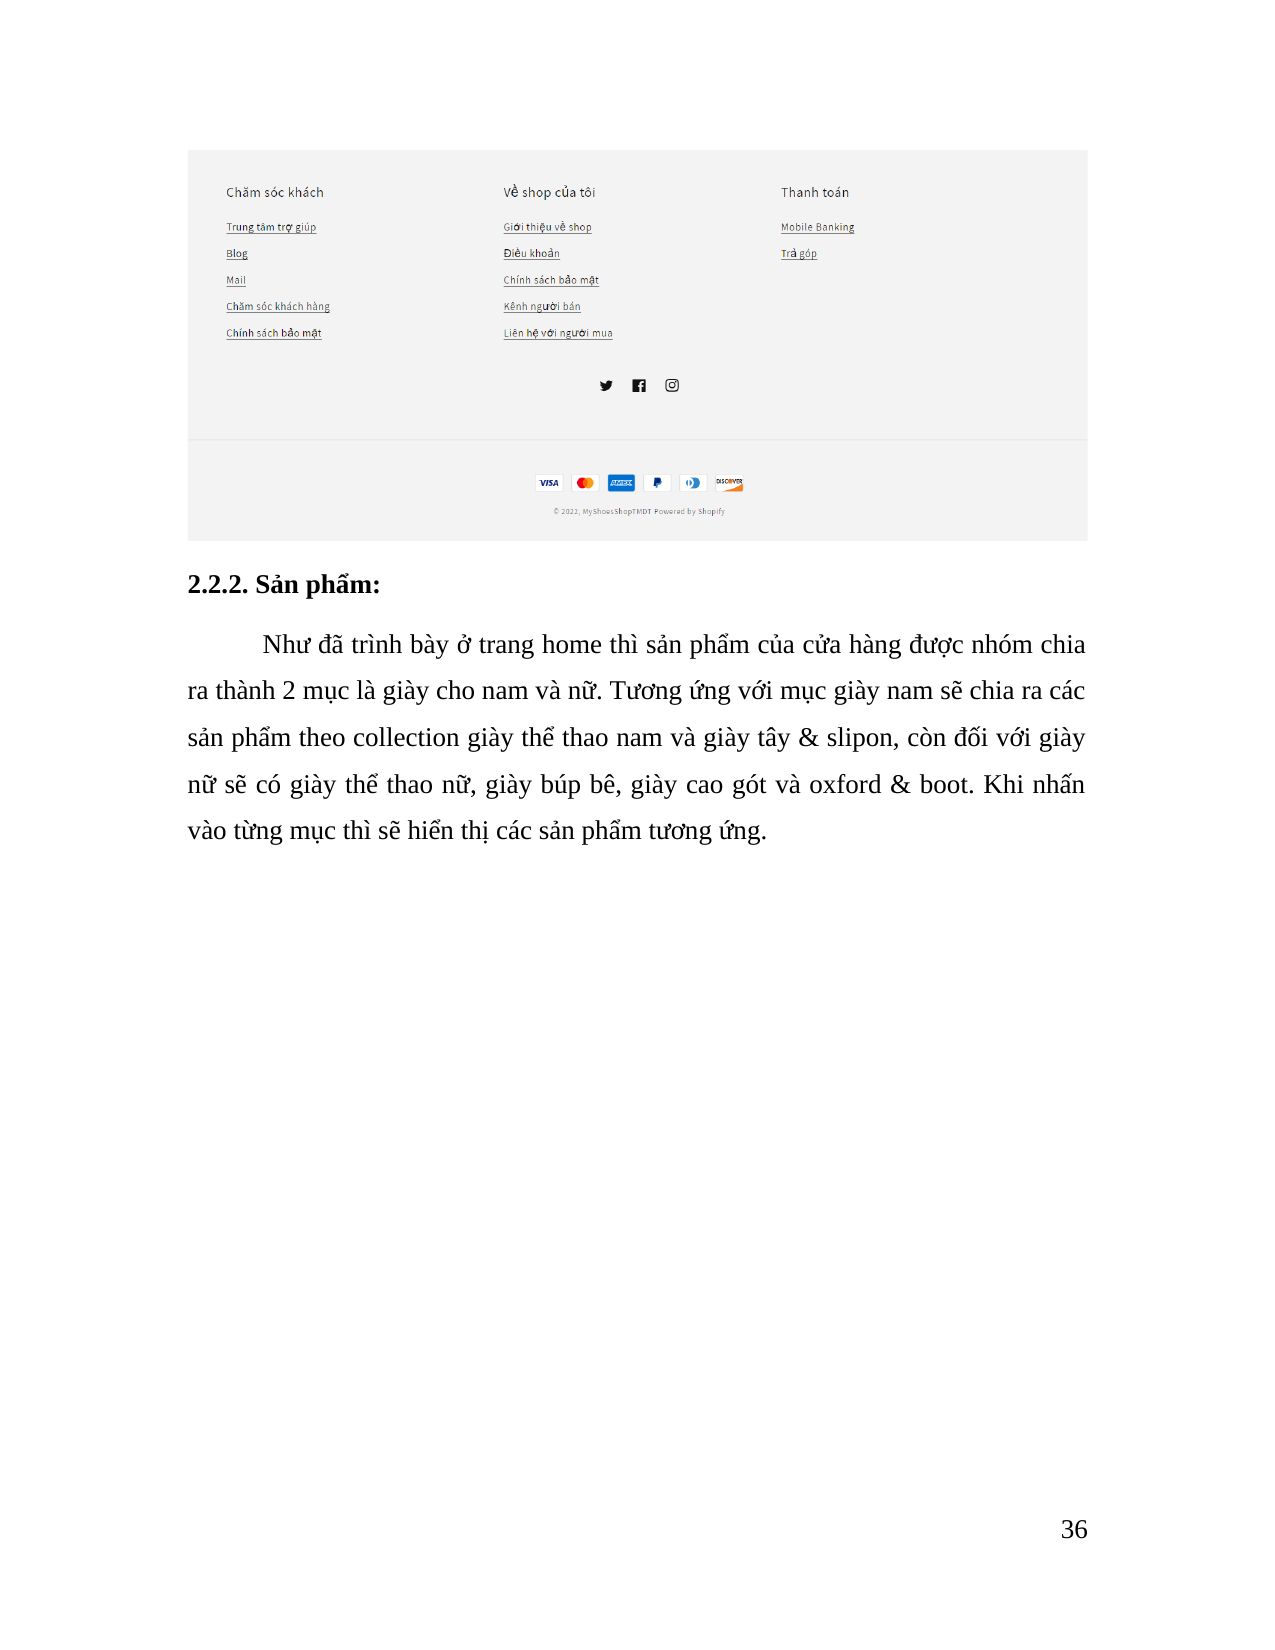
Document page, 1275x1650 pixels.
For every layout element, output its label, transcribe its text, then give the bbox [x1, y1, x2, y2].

text Như đã trình bày ở trang home thì sản phẩm của cửa hàng được nhóm chia ra thành 2 mục là giày cho nam và nữ. Tương ứng với mục giày nam sẽ chia ra các sản phẩm theo collection giày thể thao nam và giày tây & slipon, còn đối với giày nữ sẽ có giày thể thao nữ, giày búp bê, giày cao gót và oxford & boot. Khi nhấn vào từng mục thì sẽ hiển thị các sản phẩm tương ứng. [187, 628, 1087, 846]
picture [187, 150, 1088, 541]
text 2.2.2. Sản phẩm: [187, 569, 1087, 600]
